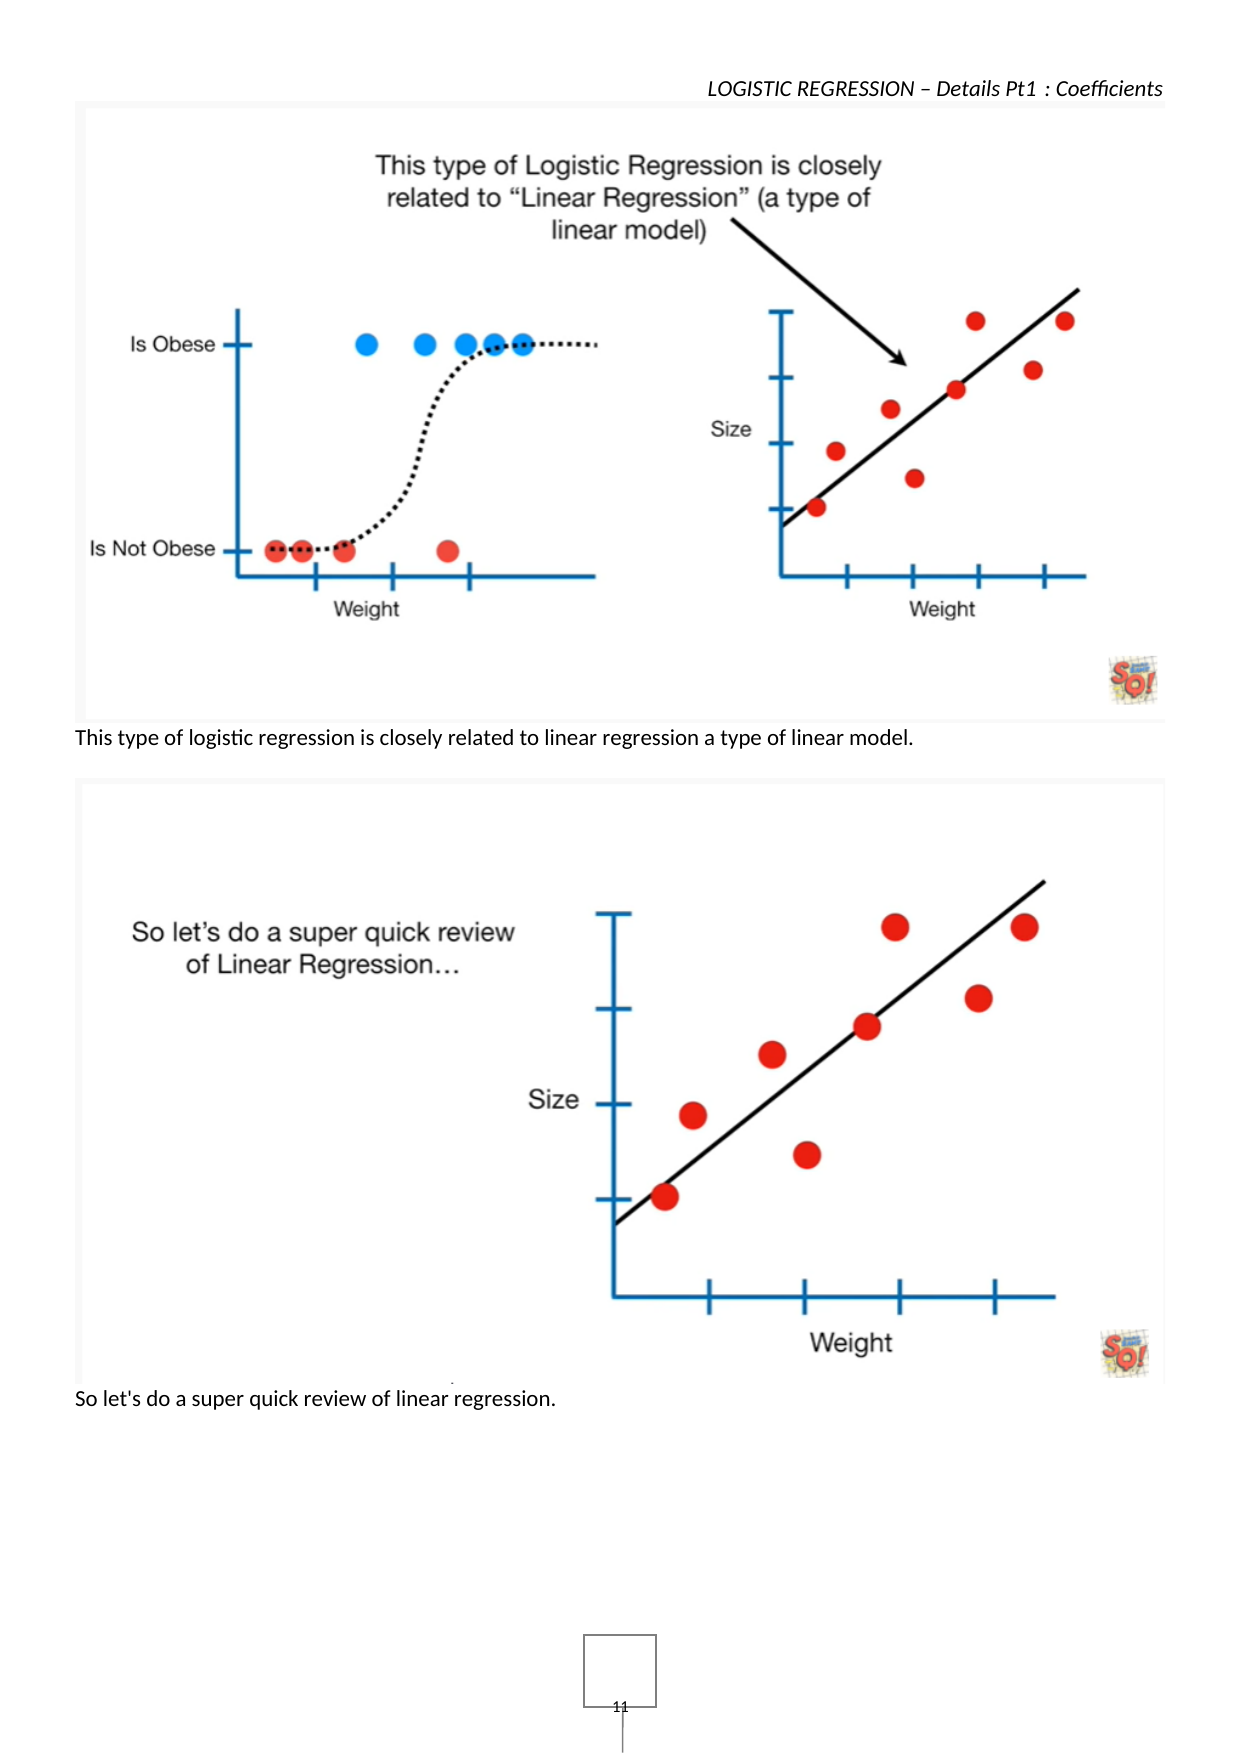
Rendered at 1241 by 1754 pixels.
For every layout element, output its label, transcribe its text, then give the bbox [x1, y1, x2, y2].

picture [75, 778, 1166, 1384]
text So let's do a super quick review of linear regression. [75, 1384, 1165, 1412]
picture [75, 101, 1166, 723]
text This type of logistic regression is closely related to linear regression a type of linear model. [75, 723, 1165, 751]
